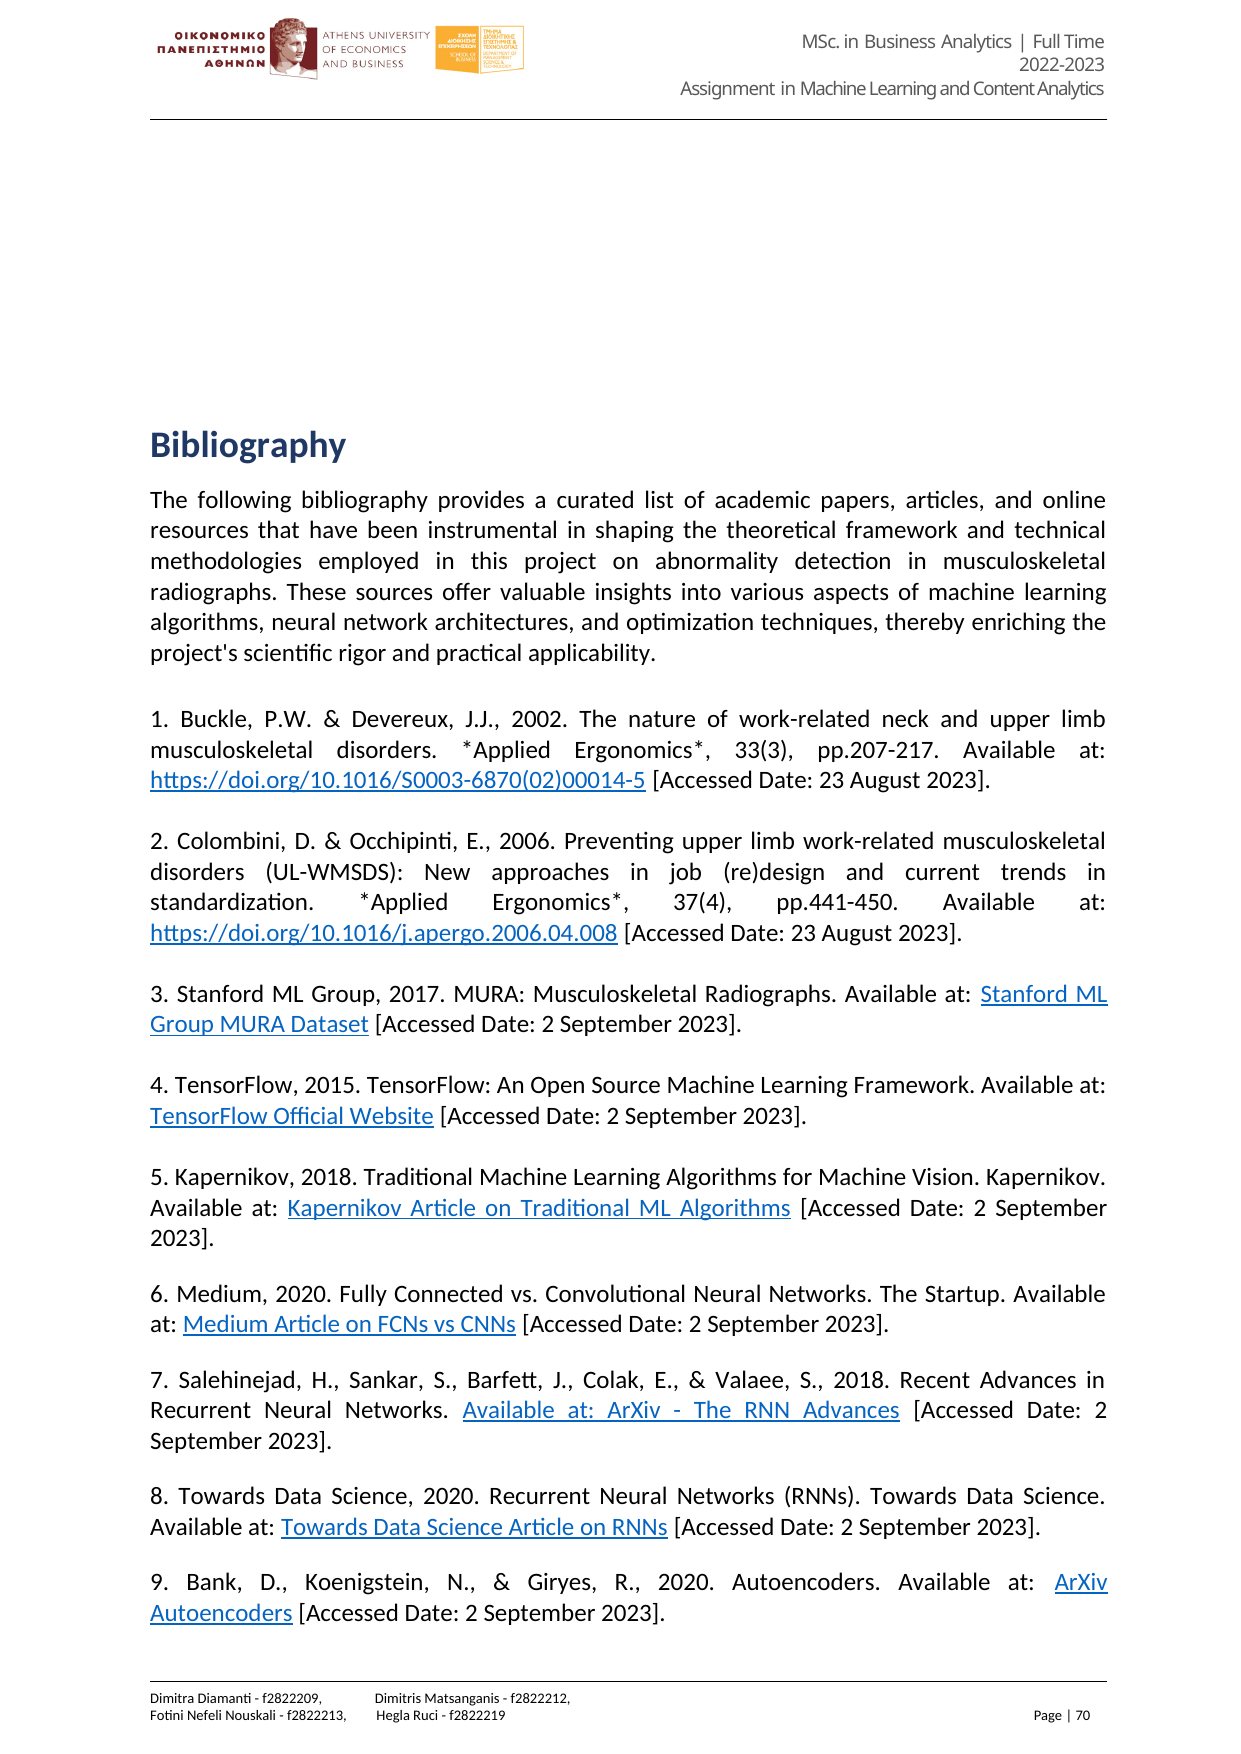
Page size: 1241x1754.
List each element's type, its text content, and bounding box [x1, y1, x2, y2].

text 2. Colombini, D. & Occhipinti, E., 2006. Preventing upper limb work-related musculoskeletal disorders (UL-WMSDS): New approaches in job (re)design and current trends in standardization. *Applied Ergonomics*, 37(4), pp.441-450. Available at: https://doi.org/10.1016/j.apergo.2006.04.008 [Accessed Date: 23 August 2023]. [150, 825, 1107, 947]
picture [151, 17, 526, 82]
text 1. Buckle, P.W. & Devereux, J.J., 2002. The nature of work-related neck and upper limb musculoskeletal disorders. *Applied Ergonomics*, 33(3), pp.207-217. Available at: https://doi.org/10.1016/S0003-6870(02)00014-5 [Accessed Date: 23 August 2023]. [150, 703, 1107, 795]
text 5. Kapernikov, 2018. Traditional Machine Learning Algorithms for Machine Vision. Kapernikov. Available at: Kapernikov Article on Traditional ML Algorithms [Accessed Date: 2 September 2023]. [150, 1131, 1107, 1253]
text 9. Bank, D., Koenigstein, N., & Giryes, R., 2020. Autoencoders. Available at: ArXiv Autoencoders [Accessed Date: 2 September 2023]. [150, 1566, 1107, 1627]
subtitle Bibliography [150, 421, 1107, 467]
text 3. Stanford ML Group, 2017. MURA: Musculoskeletal Radiographs. Available at: Stanford ML Group MURA Dataset [Accessed Date: 2 September 2023]. [150, 978, 1107, 1039]
text 6. Medium, 2020. Fully Connected vs. Convolutional Neural Networks. The Startup. Available at: Medium Article on FCNs vs CNNs [Accessed Date: 2 September 2023]. [150, 1278, 1107, 1339]
text 7. Salehinejad, H., Sankar, S., Barfett, J., Colak, E., & Valaee, S., 2018. Recent Advances in Recurrent Neural Networks. Available at: ArXiv - The RNN Advances [Accessed Date: 2 September 2023]. [150, 1364, 1107, 1455]
text 4. TensorFlow, 2015. TensorFlow: An Open Source Machine Learning Framework. Available at: TensorFlow Official Website [Accessed Date: 2 September 2023]. [150, 1069, 1107, 1131]
text The following bibliography provides a curated list of academic papers, articles, and online resources that have been instrumental in shaping the theoretical framework and technical methodologies employed in this project on abnormality detection in musculoskeletal radiographs. These sources offer valuable insights into various aspects of machine learning algorithms, neural network architectures, and optimization techniques, thereby enriching the project's scientific rigor and practical applicability. [150, 484, 1107, 667]
text 8. Towards Data Science, 2020. Recurrent Neural Networks (RNNs). Towards Data Science. Available at: Towards Data Science Article on RNNs [Accessed Date: 2 September 2023]. [150, 1480, 1107, 1541]
